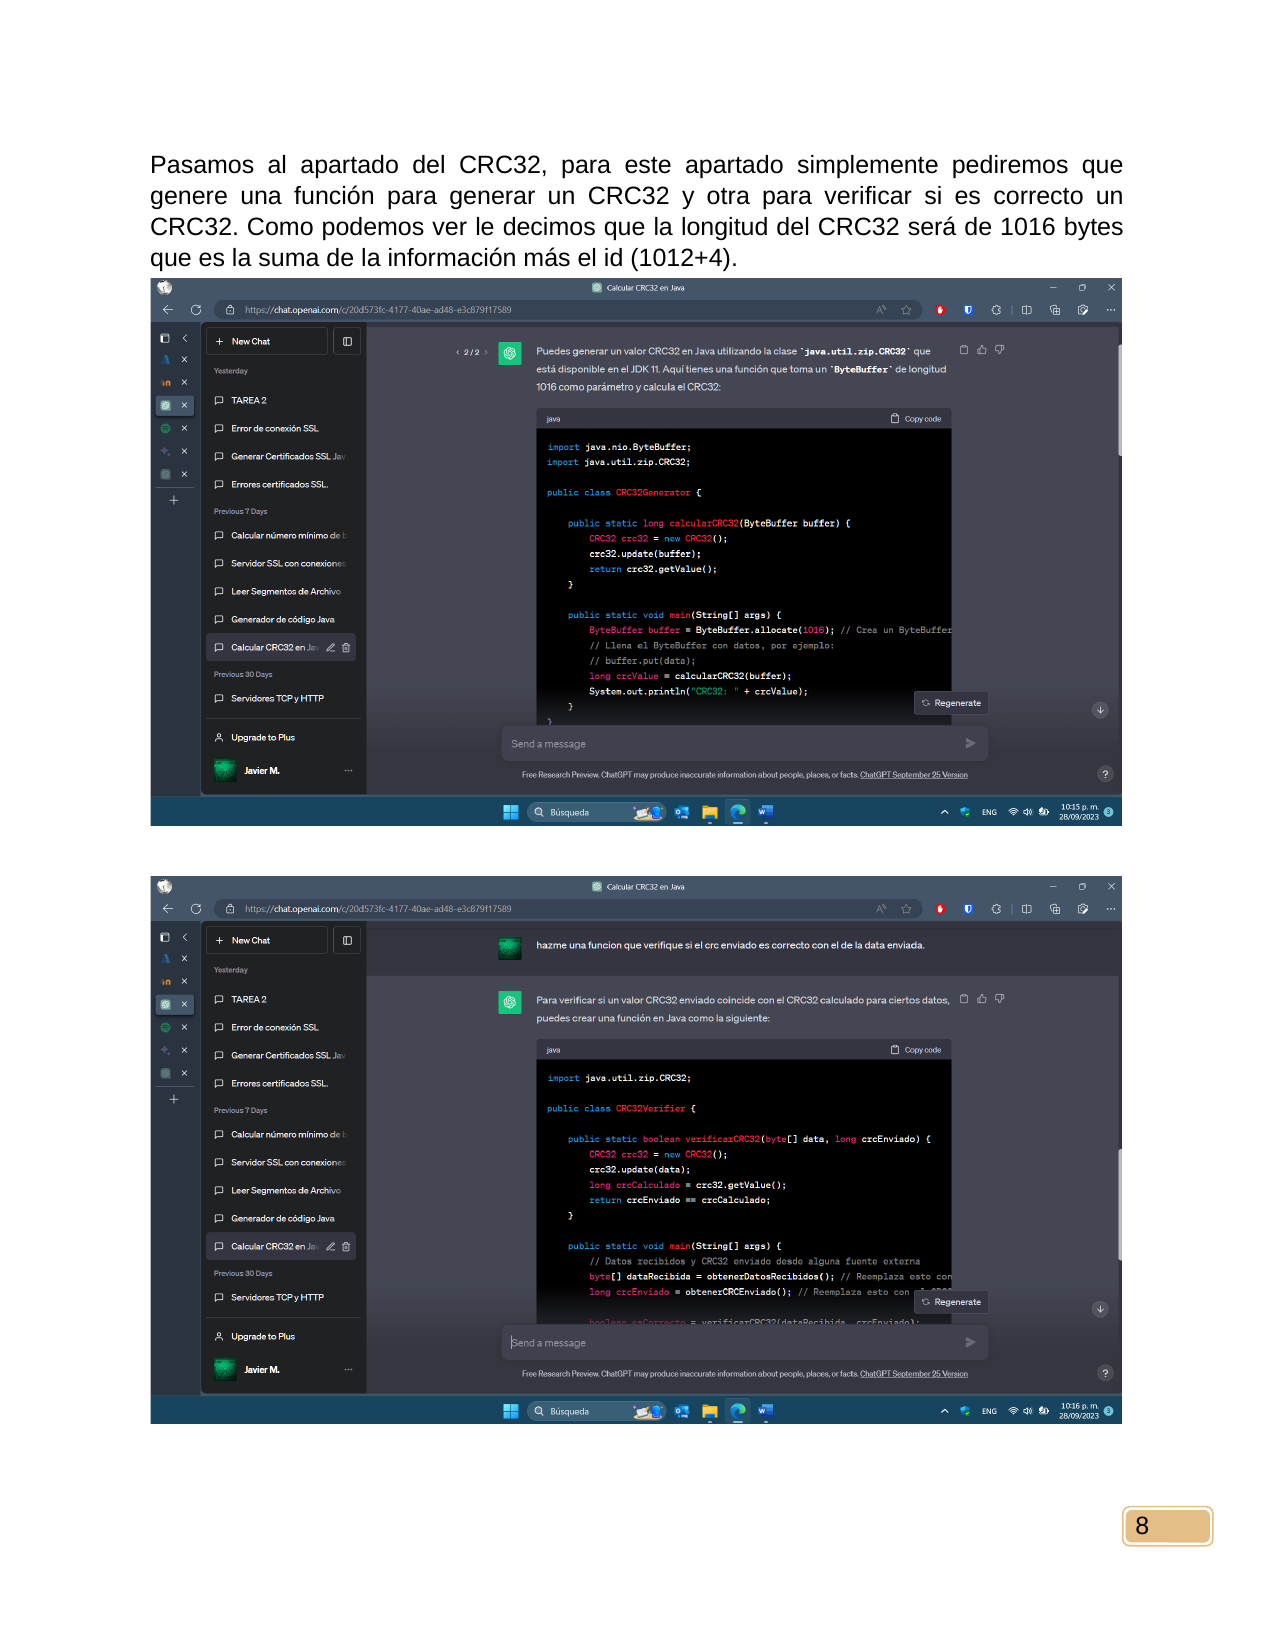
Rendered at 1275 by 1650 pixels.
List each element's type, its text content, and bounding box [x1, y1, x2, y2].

picture [150, 876, 1122, 1424]
picture [150, 278, 1122, 825]
text Pasamos al apartado del CRC32, para este apartado simplemente pediremos que genere una función para generar un CRC32 y otra para verificar si es correcto un CRC32. Como podemos ver le decimos que la longitud del CRC32 será de 1016 bytes que es la suma de la información más el id (1012+4). [150, 150, 1125, 272]
